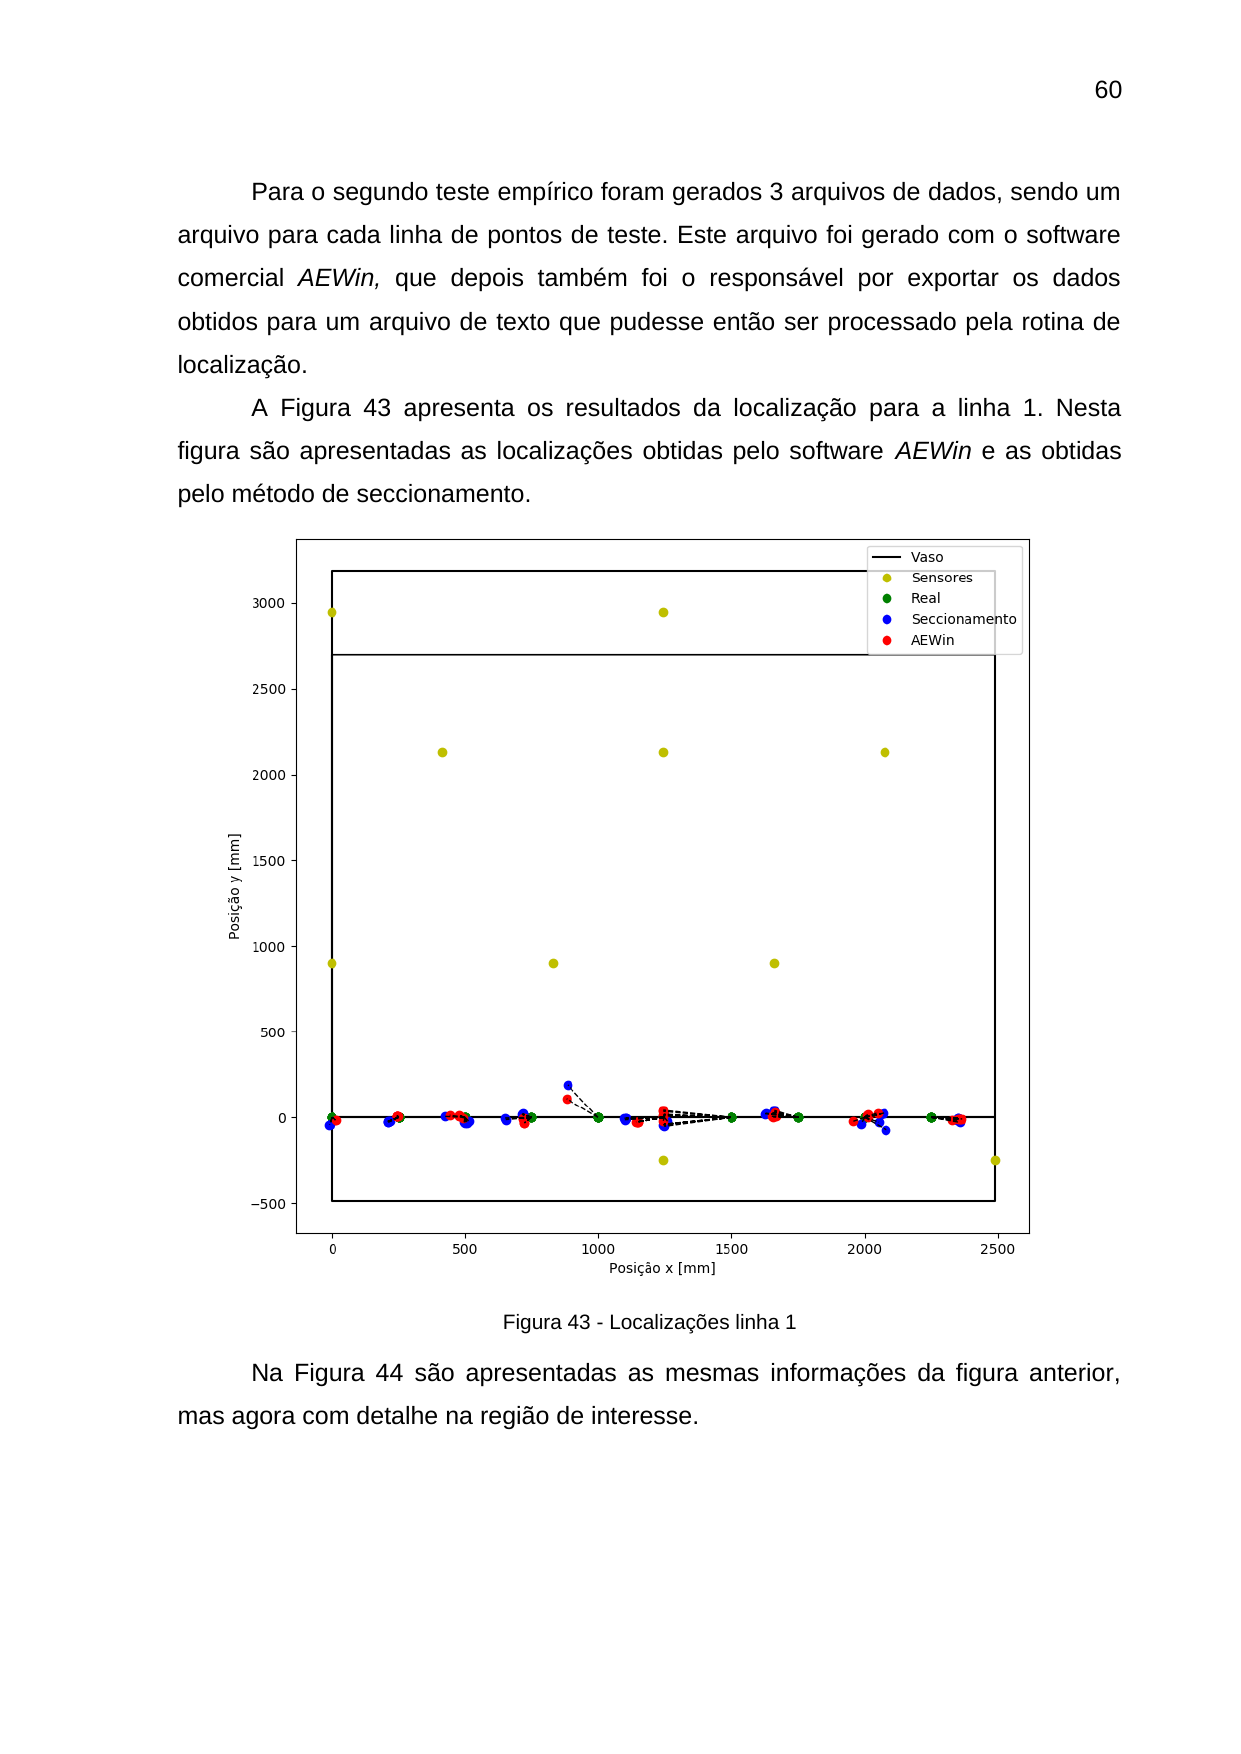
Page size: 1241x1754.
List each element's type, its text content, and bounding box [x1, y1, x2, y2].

text Figura 43 - Localizações linha 1 [177, 1310, 1122, 1334]
picture [177, 522, 1123, 1283]
text Na Figura 44 são apresentadas as mesmas informações da figura anterior, mas agora com detalhe na região de interesse. [177, 1358, 1122, 1430]
text A Figura 43 apresenta os resultados da localização para a linha 1. Nesta figura são apresentadas as localizações obtidas pelo software AEWin e as obtidas pelo método de seccionamento. [177, 393, 1122, 508]
text Para o segundo teste empírico foram gerados 3 arquivos de dados, sendo um arquivo para cada linha de pontos de teste. Este arquivo foi gerado com o software comercial AEWin, que depois também foi o responsável por exportar os dados obtidos para um arquivo de texto que pudesse então ser processado pela rotina de localização. [177, 177, 1122, 378]
